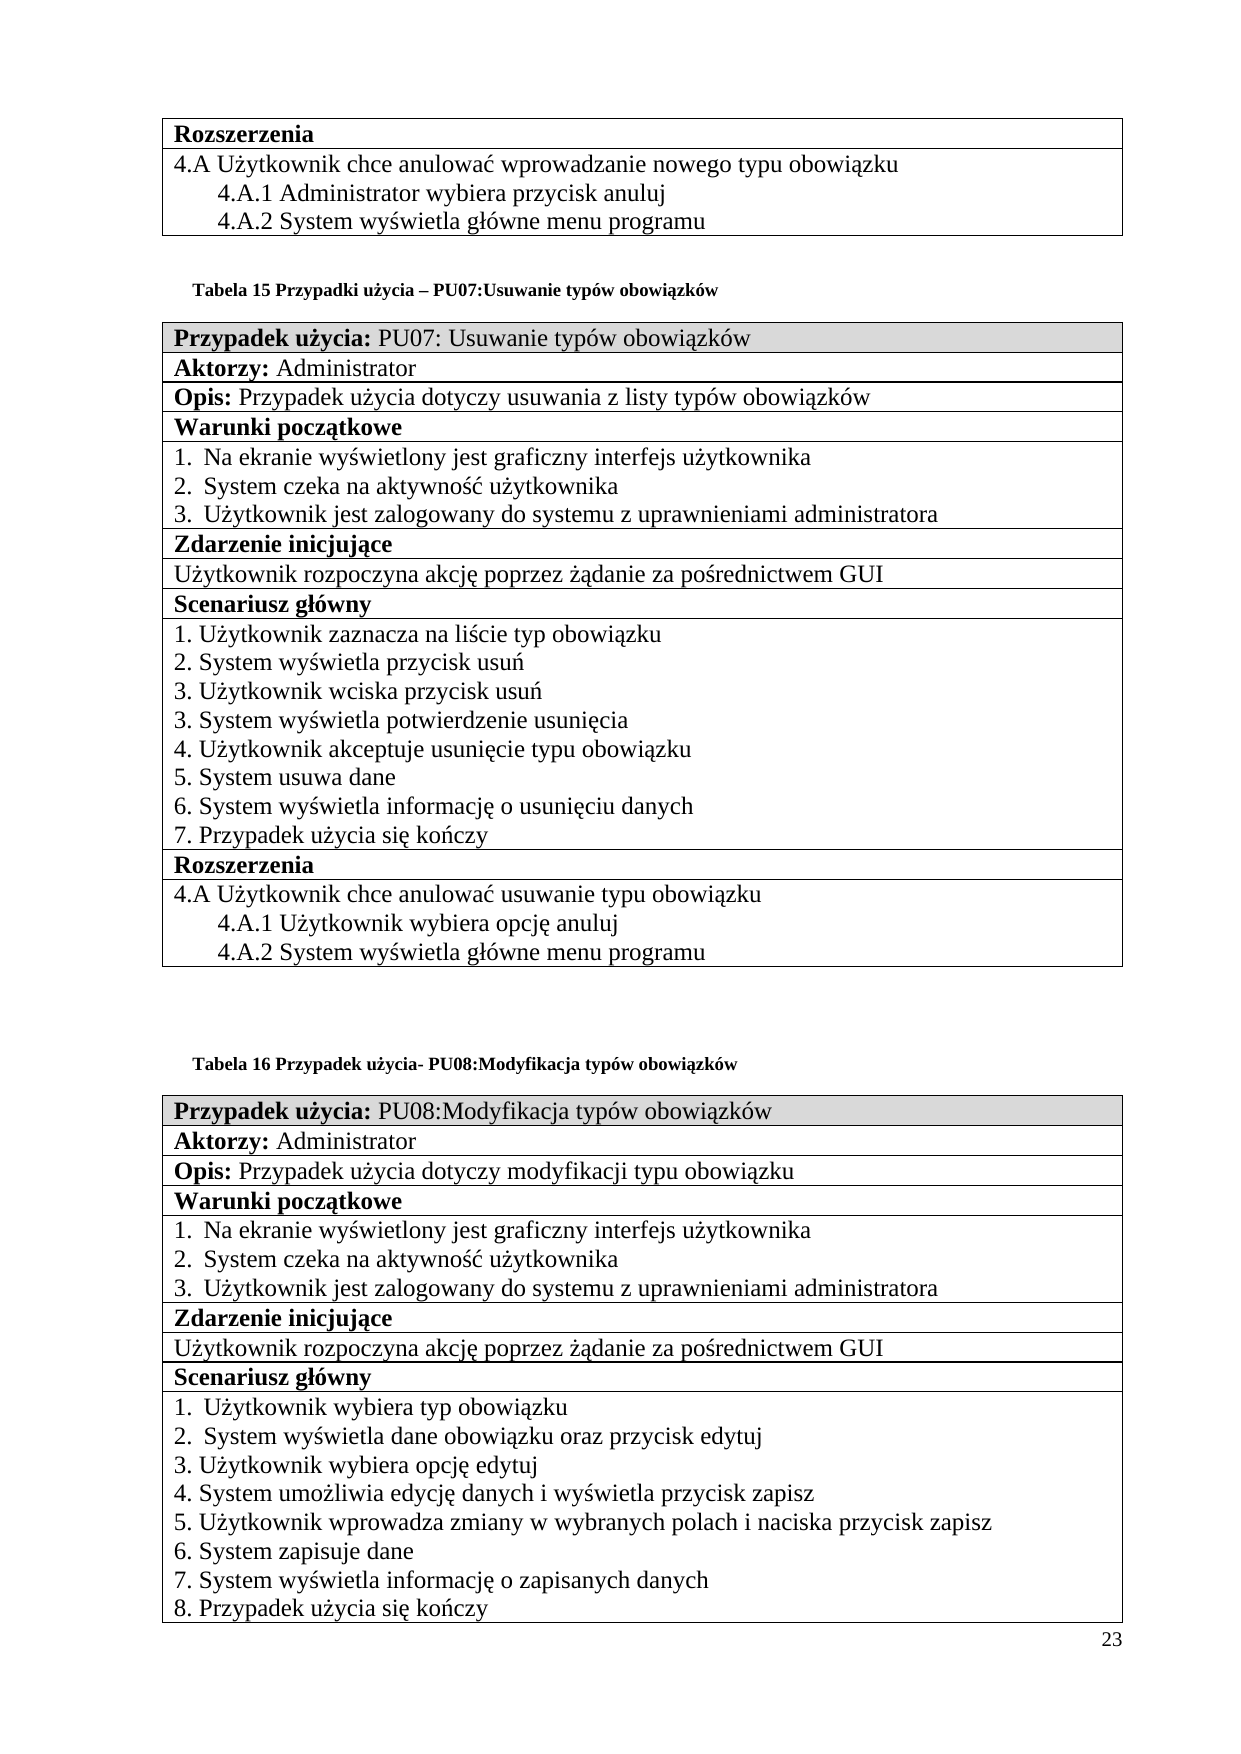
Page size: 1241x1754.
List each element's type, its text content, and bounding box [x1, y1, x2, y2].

table_cell Użytkownik wybiera typ obowiązku System wyświetla dane obowiązku oraz przycisk edytuj 3. Użytkownik wybiera opcję edytuj 4. System umożliwia edycję danych i wyświetla przycisk zapisz 5. Użytkownik wprowadza zmiany w wybranych polach i naciska przycisk zapisz 6. System zapisuje dane 7. System wyświetla informację o zapisanych danych 8. Przypadek użycia się kończy [163, 1392, 1122, 1622]
table_cell Rozszerzenia [163, 850, 1122, 878]
table_cell Scenariusz główny [163, 1363, 1122, 1391]
table_cell 4.A Użytkownik chce anulować wprowadzanie nowego typu obowiązku 4.A.1 Administrator wybiera przycisk anuluj 4.A.2 System wyświetla główne menu programu [163, 149, 1122, 235]
table_cell Aktorzy: Administrator [163, 1126, 1122, 1155]
table_header Przypadek użycia: PU07: Usuwanie typów obowiązków [163, 323, 1122, 352]
table_cell Opis: Przypadek użycia dotyczy modyfikacji typu obowiązku [163, 1156, 1122, 1185]
table_cell Rozszerzenia [163, 119, 1122, 148]
table_header Przypadek użycia: PU08:Modyfikacja typów obowiązków [163, 1096, 1122, 1125]
table_cell Zdarzenie inicjujące [163, 1303, 1122, 1332]
table_cell Aktorzy: Administrator [163, 353, 1122, 381]
table_cell 4.A Użytkownik chce anulować usuwanie typu obowiązku 4.A.1 Użytkownik wybiera opcję anuluj 4.A.2 System wyświetla główne menu programu [163, 880, 1122, 966]
table_cell Warunki początkowe [163, 412, 1122, 441]
table_cell Warunki początkowe [163, 1186, 1122, 1214]
table_cell Zdarzenie inicjujące [163, 529, 1122, 558]
table_cell 1. Użytkownik zaznacza na liście typ obowiązku 2. System wyświetla przycisk usuń 3. Użytkownik wciska przycisk usuń 3. System wyświetla potwierdzenie usunięcia 4. Użytkownik akceptuje usunięcie typu obowiązku 5. System usuwa dane 6. System wyświetla informację o usunięciu danych 7. Przypadek użycia się kończy [163, 619, 1122, 849]
table_cell Użytkownik rozpoczyna akcję poprzez żądanie za pośrednictwem GUI [163, 1333, 1122, 1361]
table_cell Użytkownik rozpoczyna akcję poprzez żądanie za pośrednictwem GUI [163, 559, 1122, 588]
table_cell Opis: Przypadek użycia dotyczy usuwania z listy typów obowiązków [163, 383, 1122, 411]
table_cell Scenariusz główny [163, 589, 1122, 618]
